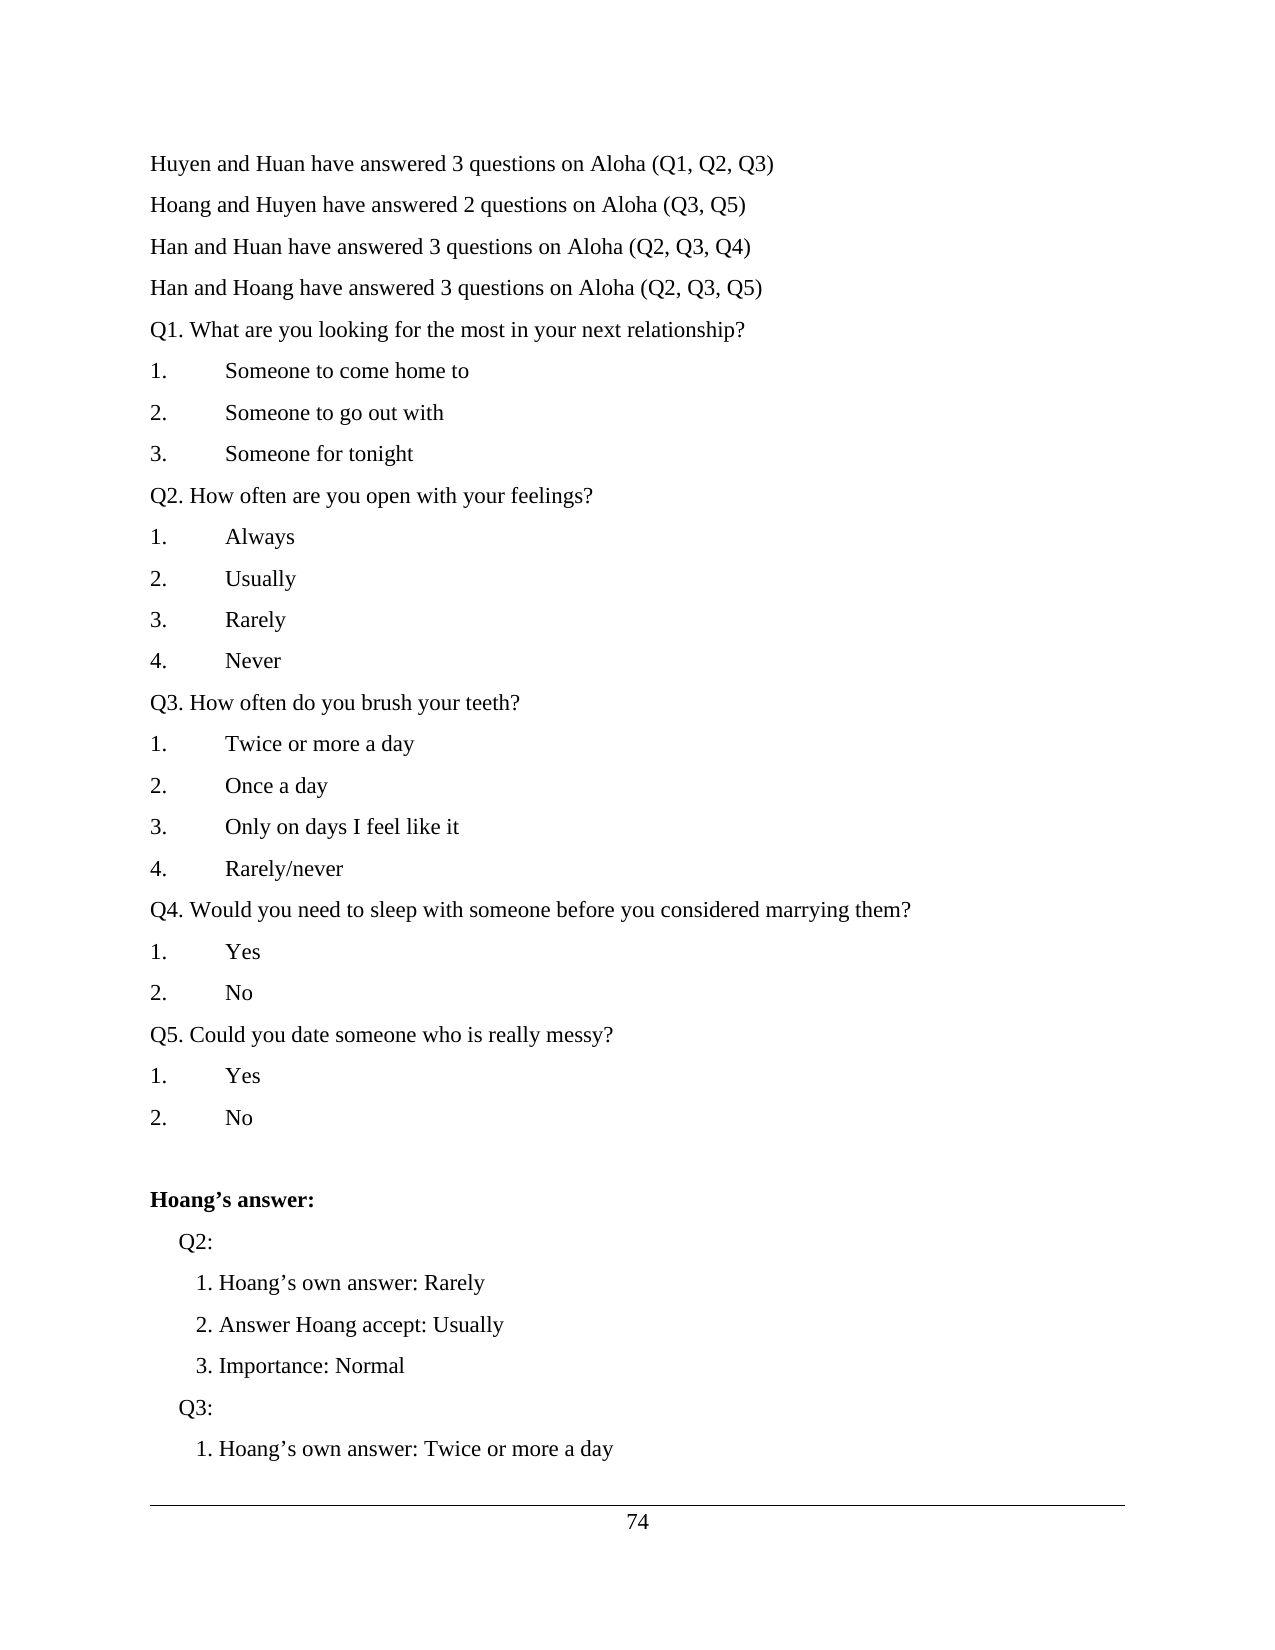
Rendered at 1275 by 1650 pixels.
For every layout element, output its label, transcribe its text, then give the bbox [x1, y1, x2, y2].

text Han and Hoang have answered 3 questions on Aloha (Q2, Q3, Q5) [150, 274, 1125, 301]
text Han and Huan have answered 3 questions on Aloha (Q2, Q3, Q4) [150, 233, 1125, 259]
text 1. Yes [150, 1062, 1125, 1088]
text Q4. Would you need to sleep with someone before you considered marrying them? [150, 896, 1125, 923]
text Hoang’s answer: [150, 1186, 1125, 1213]
text 1. Hoang’s own answer: Twice or more a day [150, 1435, 1125, 1462]
text 3. Only on days I feel like it [150, 813, 1125, 840]
text 1. Twice or more a day [150, 730, 1125, 757]
text Q1. What are you looking for the most in your next relationship? [150, 316, 1125, 342]
text 1. Someone to come home to [150, 357, 1125, 384]
text 3. Rarely [150, 606, 1125, 632]
text 1. Always [150, 523, 1125, 549]
text 4. Rarely/never [150, 855, 1125, 881]
text Huyen and Huan have answered 3 questions on Aloha (Q1, Q2, Q3) [150, 150, 1125, 176]
text 3. Importance: Normal [150, 1352, 1125, 1379]
text 1. Yes [150, 938, 1125, 964]
text Q2: [150, 1228, 1125, 1254]
text 4. Never [150, 647, 1125, 674]
text 2. No [150, 1103, 1125, 1130]
text 1. Hoang’s own answer: Rarely [150, 1269, 1125, 1296]
text 2. Answer Hoang accept: Usually [150, 1311, 1125, 1337]
text Q2. How often are you open with your feelings? [150, 482, 1125, 508]
text Hoang and Huyen have answered 2 questions on Aloha (Q3, Q5) [150, 191, 1125, 218]
text 2. Usually [150, 564, 1125, 591]
text 2. Once a day [150, 772, 1125, 798]
text 2. No [150, 979, 1125, 1006]
text Q3: [150, 1394, 1125, 1420]
text 2. Someone to go out with [150, 399, 1125, 425]
text 3. Someone for tonight [150, 440, 1125, 467]
text Q3. How often do you brush your teeth? [150, 689, 1125, 715]
text Q5. Could you date someone who is really messy? [150, 1021, 1125, 1047]
